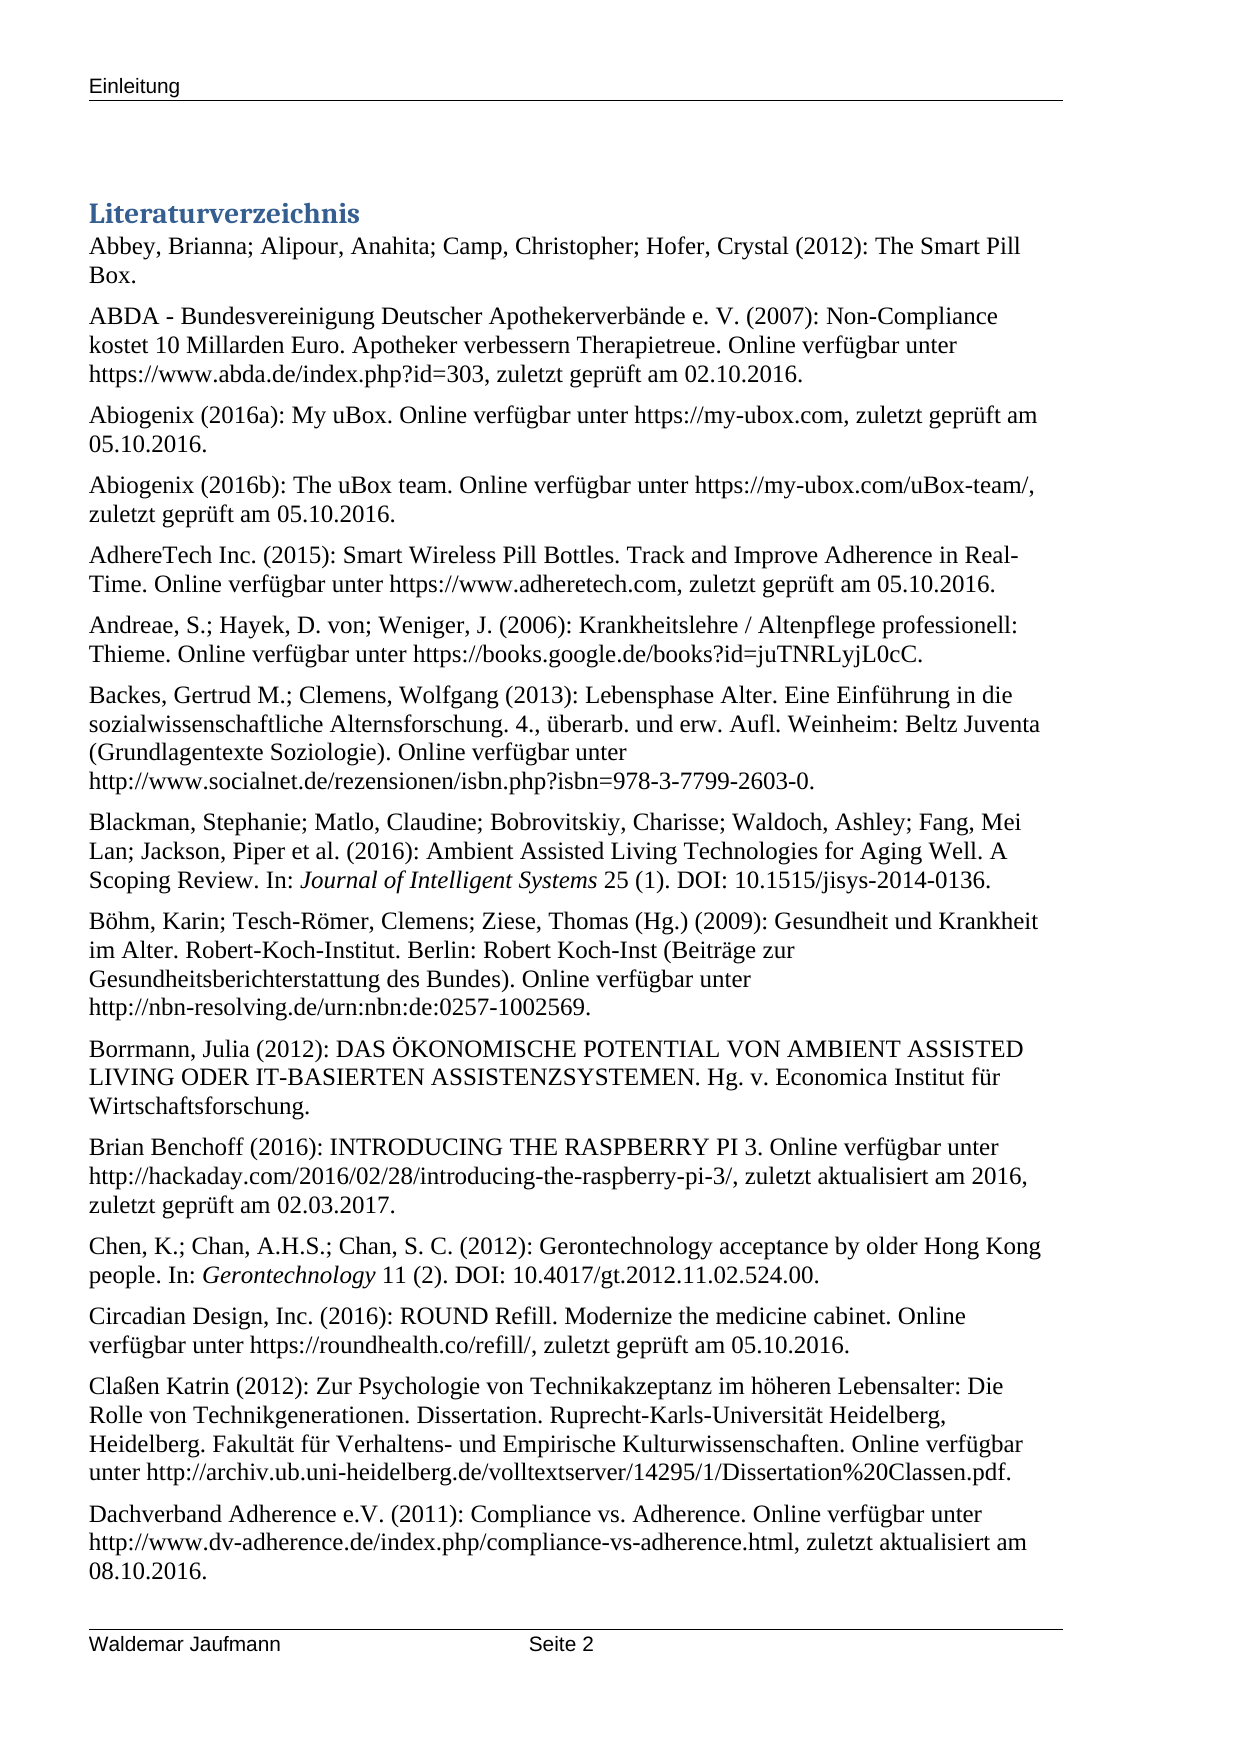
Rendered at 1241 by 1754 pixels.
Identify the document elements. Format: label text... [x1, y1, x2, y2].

text Circadian Design, Inc. (2016): ROUND Refill. Modernize the medicine cabinet. Online verfügbar unter https://roundhealth.co/refill/, zuletzt geprüft am 05.10.2016. [89, 1301, 1063, 1359]
text Abiogenix (2016b): The uBox team. Online verfügbar unter https://my-ubox.com/uBox-team/, zuletzt geprüft am 05.10.2016. [89, 470, 1063, 527]
text Borrmann, Julia (2012): DAS ÖKONOMISCHE POTENTIAL VON AMBIENT ASSISTED LIVING ODER IT-BASIERTEN ASSISTENZSYSTEMEN. Hg. v. Economica Institut für Wirtschaftsforschung. [89, 1034, 1063, 1120]
text Claßen Katrin (2012): Zur Psychologie von Technikakzeptanz im höheren Lebensalter: Die Rolle von Technikgenerationen. Dissertation. Ruprecht-Karls-Universität Heidelberg, Heidelberg. Fakultät für Verhaltens- und Empirische Kulturwissenschaften. Online verfügbar unter http://archiv.ub.uni-heidelberg.de/volltextserver/14295/1/Dissertation%20Classen.pdf. [89, 1371, 1063, 1486]
text Brian Benchoff (2016): INTRODUCING THE RASPBERRY PI 3. Online verfügbar unter http://hackaday.com/2016/02/28/introducing-the-raspberry-pi-3/, zuletzt aktualisiert am 2016, zuletzt geprüft am 02.03.2017. [89, 1132, 1063, 1219]
text Chen, K.; Chan, A.H.S.; Chan, S. C. (2012): Gerontechnology acceptance by older Hong Kong people. In: Gerontechnology 11 (2). DOI: 10.4017/gt.2012.11.02.524.00. [89, 1231, 1063, 1289]
text Andreae, S.; Hayek, D. von; Weniger, J. (2006): Krankheitslehre / Altenpflege professionell: Thieme. Online verfügbar unter https://books.google.de/books?id=juTNRLyjL0cC. [89, 610, 1063, 667]
text Böhm, Karin; Tesch-Römer, Clemens; Ziese, Thomas (Hg.) (2009): Gesundheit und Krankheit im Alter. Robert-Koch-Institut. Berlin: Robert Koch-Inst (Beiträge zur Gesundheitsberichterstattung des Bundes). Online verfügbar unter http://nbn-resolving.de/urn:nbn:de:0257-1002569. [89, 906, 1063, 1021]
text Blackman, Stephanie; Matlo, Claudine; Bobrovitskiy, Charisse; Waldoch, Ashley; Fang, Mei Lan; Jackson, Piper et al. (2016): Ambient Assisted Living Technologies for Aging Well. A Scoping Review. In: Journal of Intelligent Systems 25 (1). DOI: 10.1515/jisys-2014-0136. [89, 807, 1063, 894]
text Backes, Gertrud M.; Clemens, Wolfgang (2013): Lebensphase Alter. Eine Einführung in die sozialwissenschaftliche Alternsforschung. 4., überarb. und erw. Aufl. Weinheim: Beltz Juventa (Grundlagentexte Soziologie). Online verfügbar unter http://www.socialnet.de/rezensionen/isbn.php?isbn=978-3-7799-2603-0. [89, 680, 1063, 795]
text ABDA - Bundesvereinigung Deutscher Apothekerverbände e. V. (2007): Non-Compliance kostet 10 Millarden Euro. Apotheker verbessern Therapietreue. Online verfügbar unter https://www.abda.de/index.php?id=303, zuletzt geprüft am 02.10.2016. [89, 301, 1063, 387]
text Abbey, Brianna; Alipour, Anahita; Camp, Christopher; Hofer, Crystal (2012): The Smart Pill Box. [89, 231, 1063, 289]
text AdhereTech Inc. (2015): Smart Wireless Pill Bottles. Track and Improve Adherence in Real-Time. Online verfügbar unter https://www.adheretech.com, zuletzt geprüft am 05.10.2016. [89, 540, 1063, 597]
text Abiogenix (2016a): My uBox. Online verfügbar unter https://my-ubox.com, zuletzt geprüft am 05.10.2016. [89, 400, 1063, 457]
text Dachverband Adherence e.V. (2011): Compliance vs. Adherence. Online verfügbar unter http://www.dv-adherence.de/index.php/compliance-vs-adherence.html, zuletzt aktualisiert am 08.10.2016. [89, 1499, 1063, 1585]
subtitle Literaturverzeichnis [89, 198, 1063, 231]
